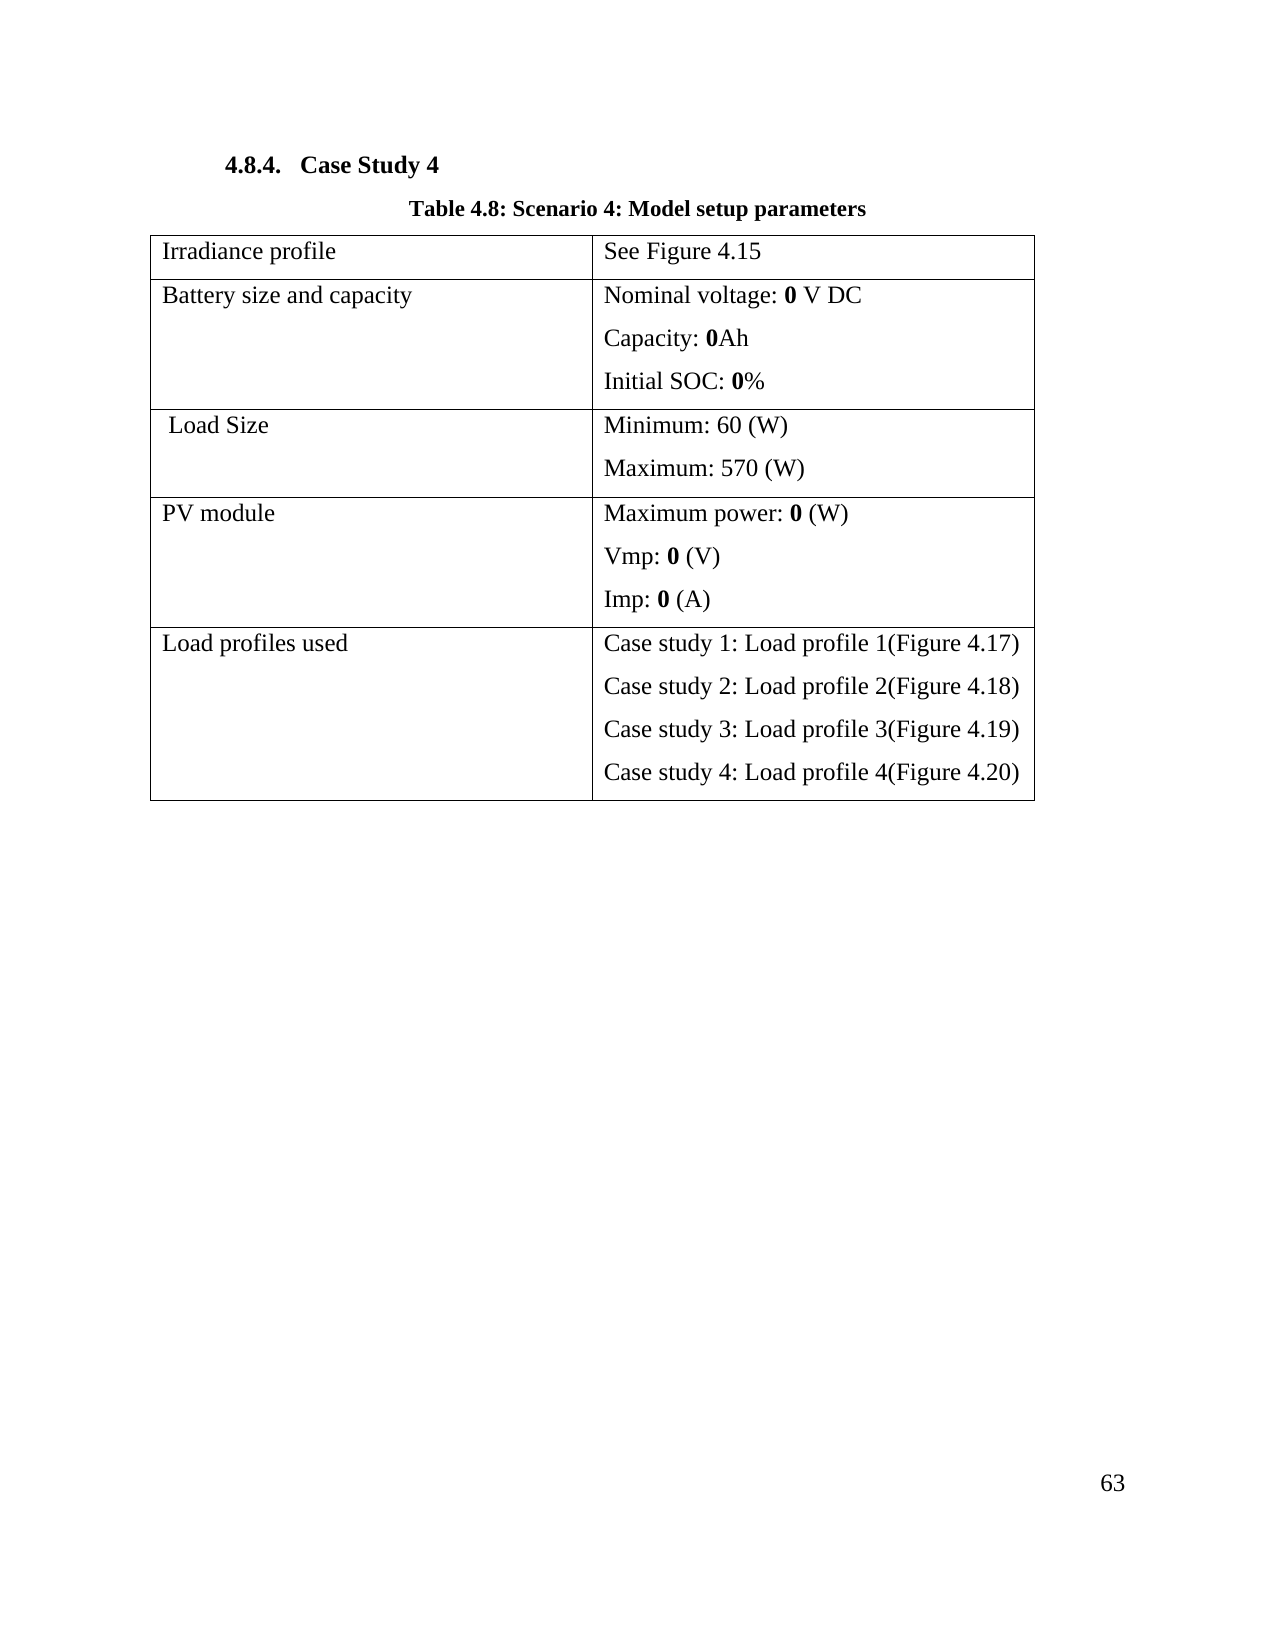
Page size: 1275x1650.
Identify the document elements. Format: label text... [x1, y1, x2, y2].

table_cell Nominal voltage: 0 V DC Capacity: 0Ah Initial SOC: 0% [593, 280, 1034, 409]
table_cell Case study 1: Load profile 1(Figure 4.4) Case study 2: Load profile 2(Figure 4.5) Case study 3: Load profile 3(Figure 4.7) Case study 4: Load profile 4(Figure 4.6) [593, 628, 1034, 800]
table_cell Load profiles used [151, 628, 592, 800]
table_cell Battery size and capacity [151, 280, 592, 409]
table_cell PV module [151, 498, 592, 627]
table_cell Minimum: 60 (W) Maximum: 570 (W) [593, 410, 1034, 497]
table_cell Maximum power: 0 (W) Vmp: 0 (V) Imp: 0 (A) [593, 498, 1034, 627]
table_cell Load Size [151, 410, 592, 497]
subtitle Case Study 4 [225, 150, 1125, 179]
table_header Irradiance profile [151, 236, 592, 279]
